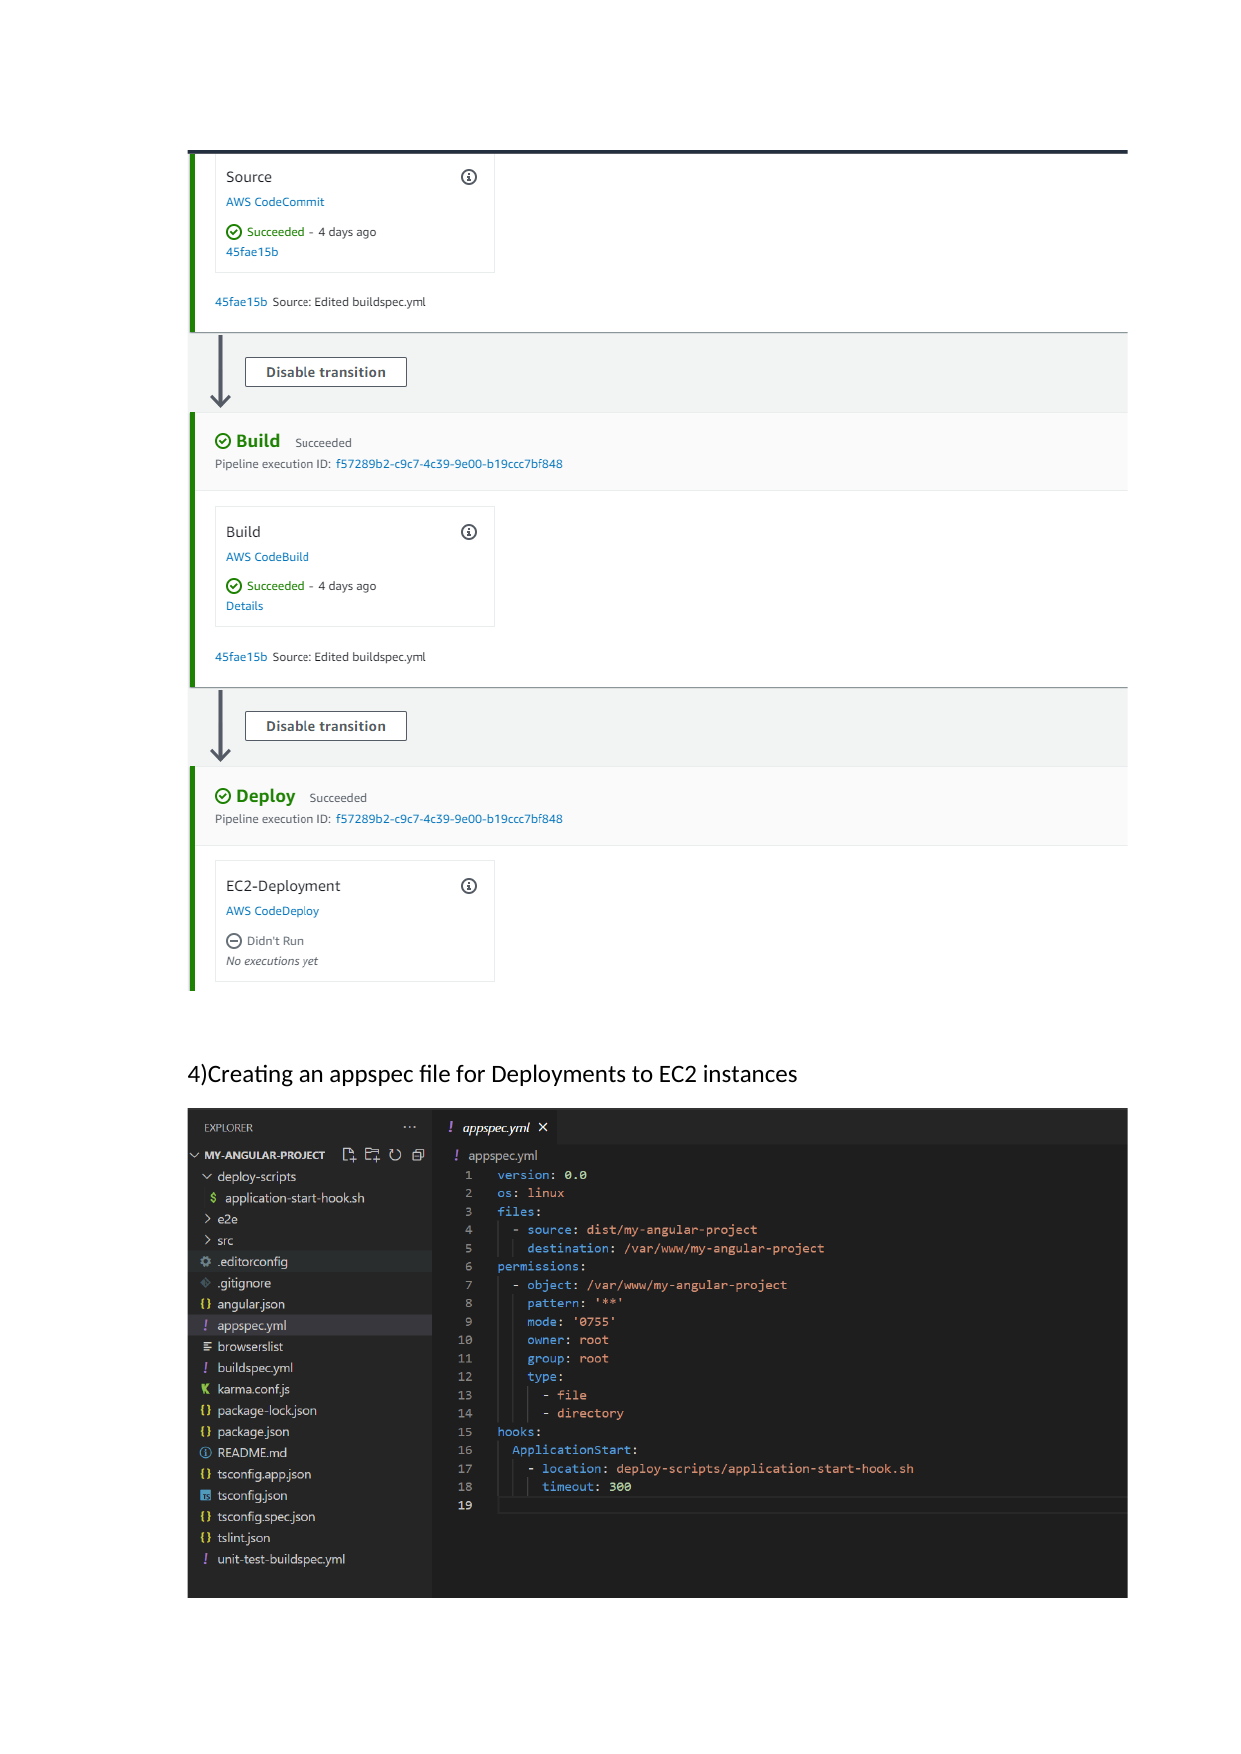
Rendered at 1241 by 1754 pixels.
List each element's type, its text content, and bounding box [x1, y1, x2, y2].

text 4)Creating an appspec file for Deployments to EC2 instances [187, 1058, 1090, 1089]
picture [187, 1108, 1128, 1598]
picture [187, 150, 1128, 991]
